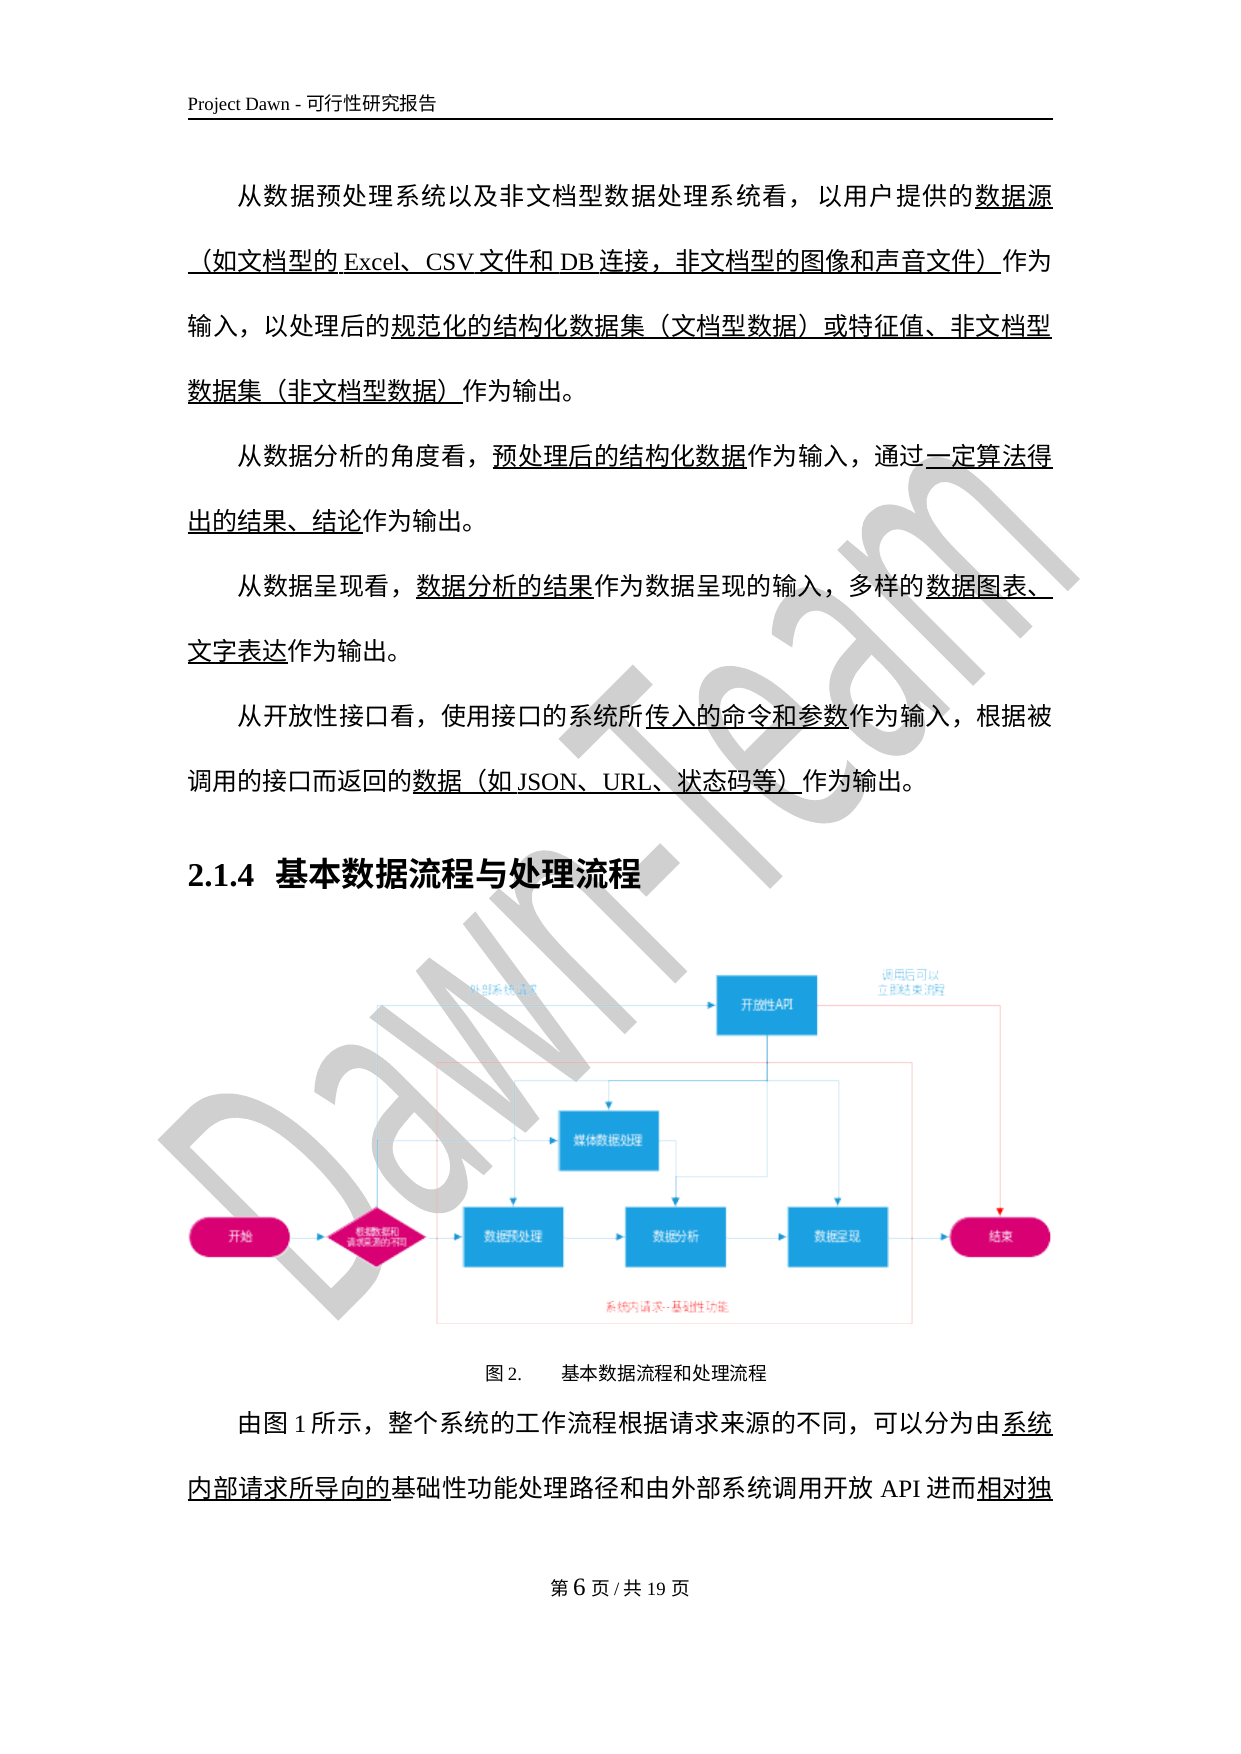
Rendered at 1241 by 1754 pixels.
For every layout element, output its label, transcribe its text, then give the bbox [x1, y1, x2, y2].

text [187, 1389, 1053, 1519]
text 从开放性接口看，使用接口的系统所传入的命令和参数作为输入，根据被调用的接口而返回的数据（如JSON、URL、状态码等）作为输出。 [187, 682, 1053, 812]
text 从数据分析的角度看，预处理后的结构化数据作为输入，通过一定算法得出的结果、结论作为输出。 [187, 422, 1053, 552]
subtitle 基本数据流程与处理流程 [187, 839, 1053, 904]
list 基本数据流程和处理流程 [217, 1356, 1053, 1389]
text 从数据呈现看，数据分析的结果作为数据呈现的输入，多样的数据图表、文字表达作为输出。 [187, 552, 1053, 682]
text 从数据预处理系统以及非文档型数据处理系统看，以用户提供的数据源（如文档型的Excel、CSV文件和DB连接，非文档型的图像和声音文件）作为输入，以处理后的规范化的结构化数据集（文档型数据）或特征值、非文档型数据集（非文档型数据）作为输出。 [187, 162, 1053, 422]
